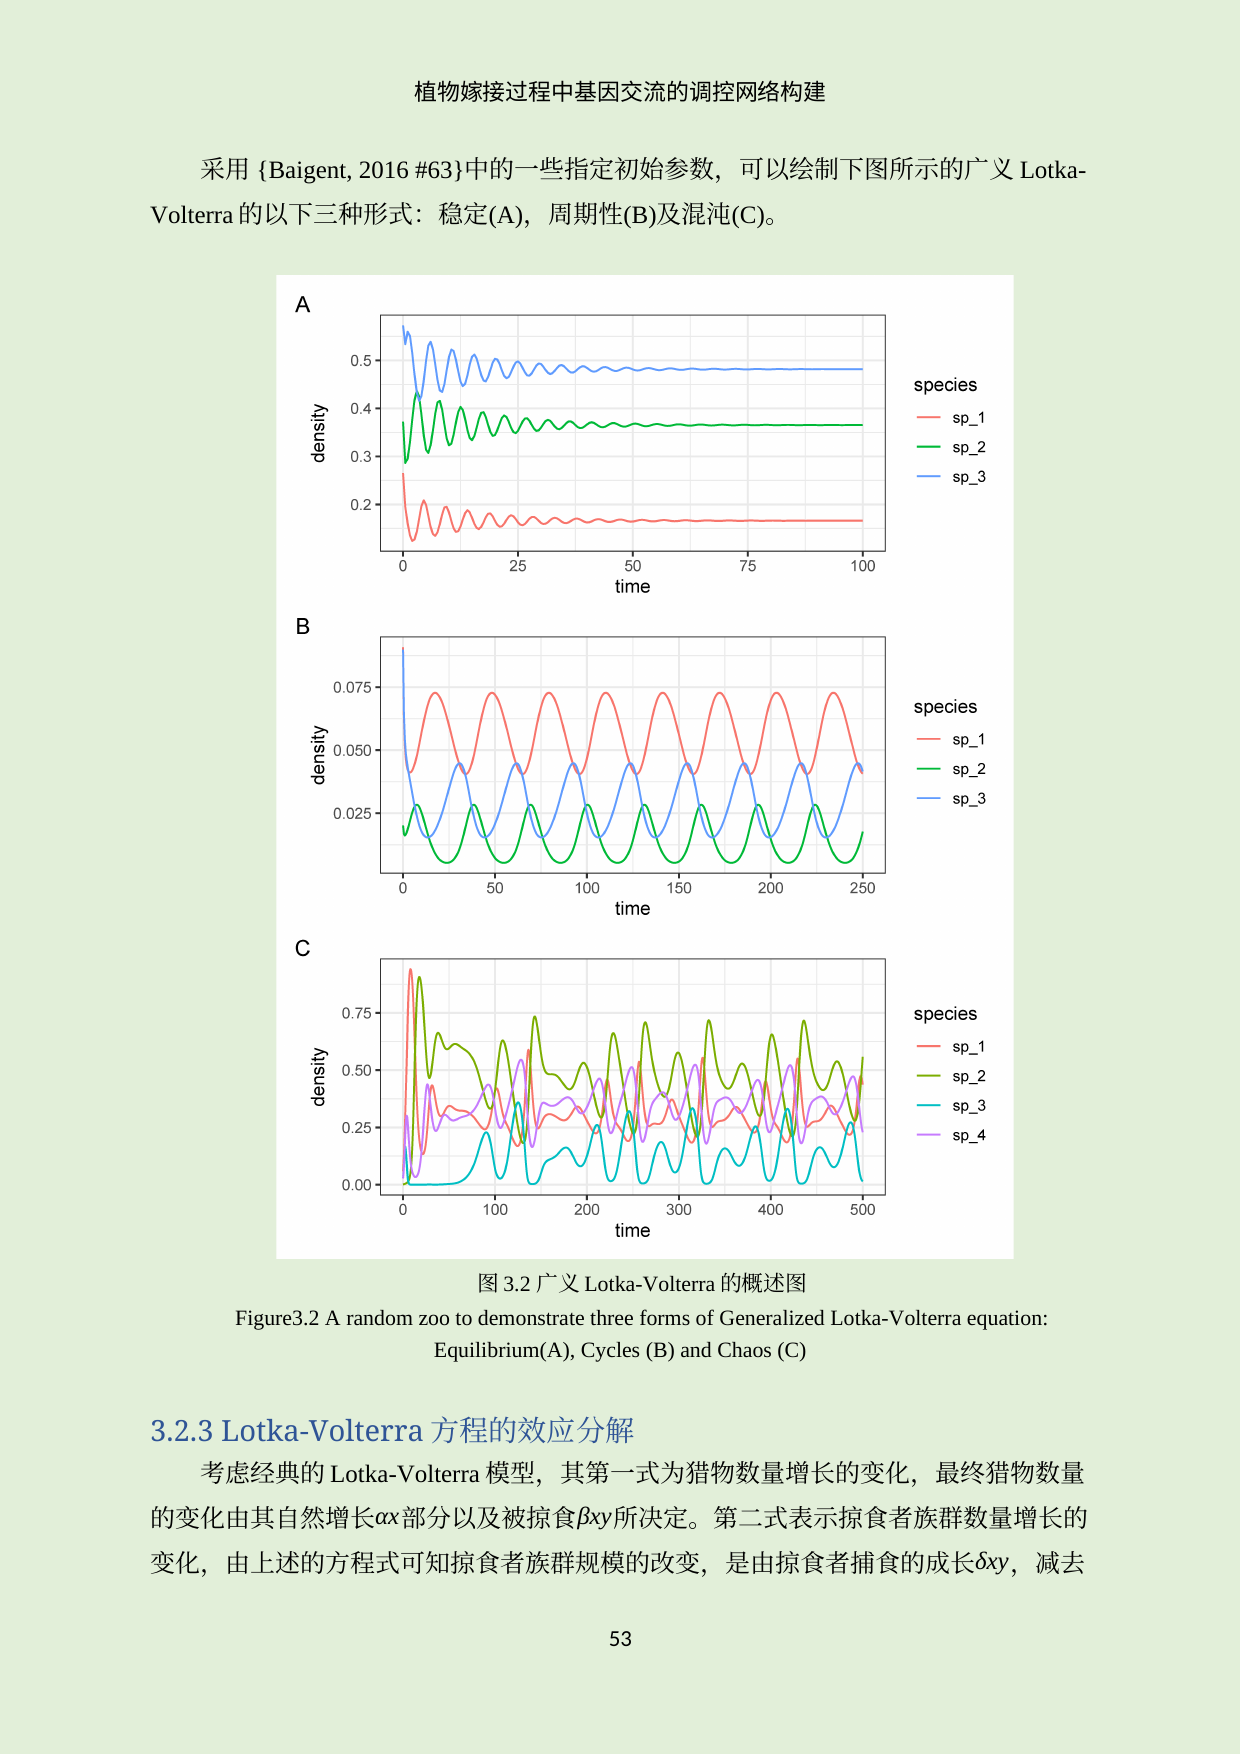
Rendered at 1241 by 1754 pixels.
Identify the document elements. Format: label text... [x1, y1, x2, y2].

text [150, 1453, 1090, 1579]
text 3.2.3 Lotka-Volterra方程的效应分解 [150, 1408, 1090, 1450]
text 采用 {Baigent, 2016 #63}中的一些指定初始参数，可以绘制下图所示的广义Lotka-Volterra的以下三种形式：稳定(A)，周期性(B)及混沌(C)。 [150, 150, 1090, 231]
text Figure3.2 A random zoo to demonstrate three forms of Generalized Lotka-Volterra equation: Equilibrium(A), Cycles (B) and Chaos (C) [150, 1305, 1090, 1362]
text 图3.2 广义Lotka-Volterra的概述图 [150, 1266, 1090, 1297]
picture [276, 275, 1014, 1259]
